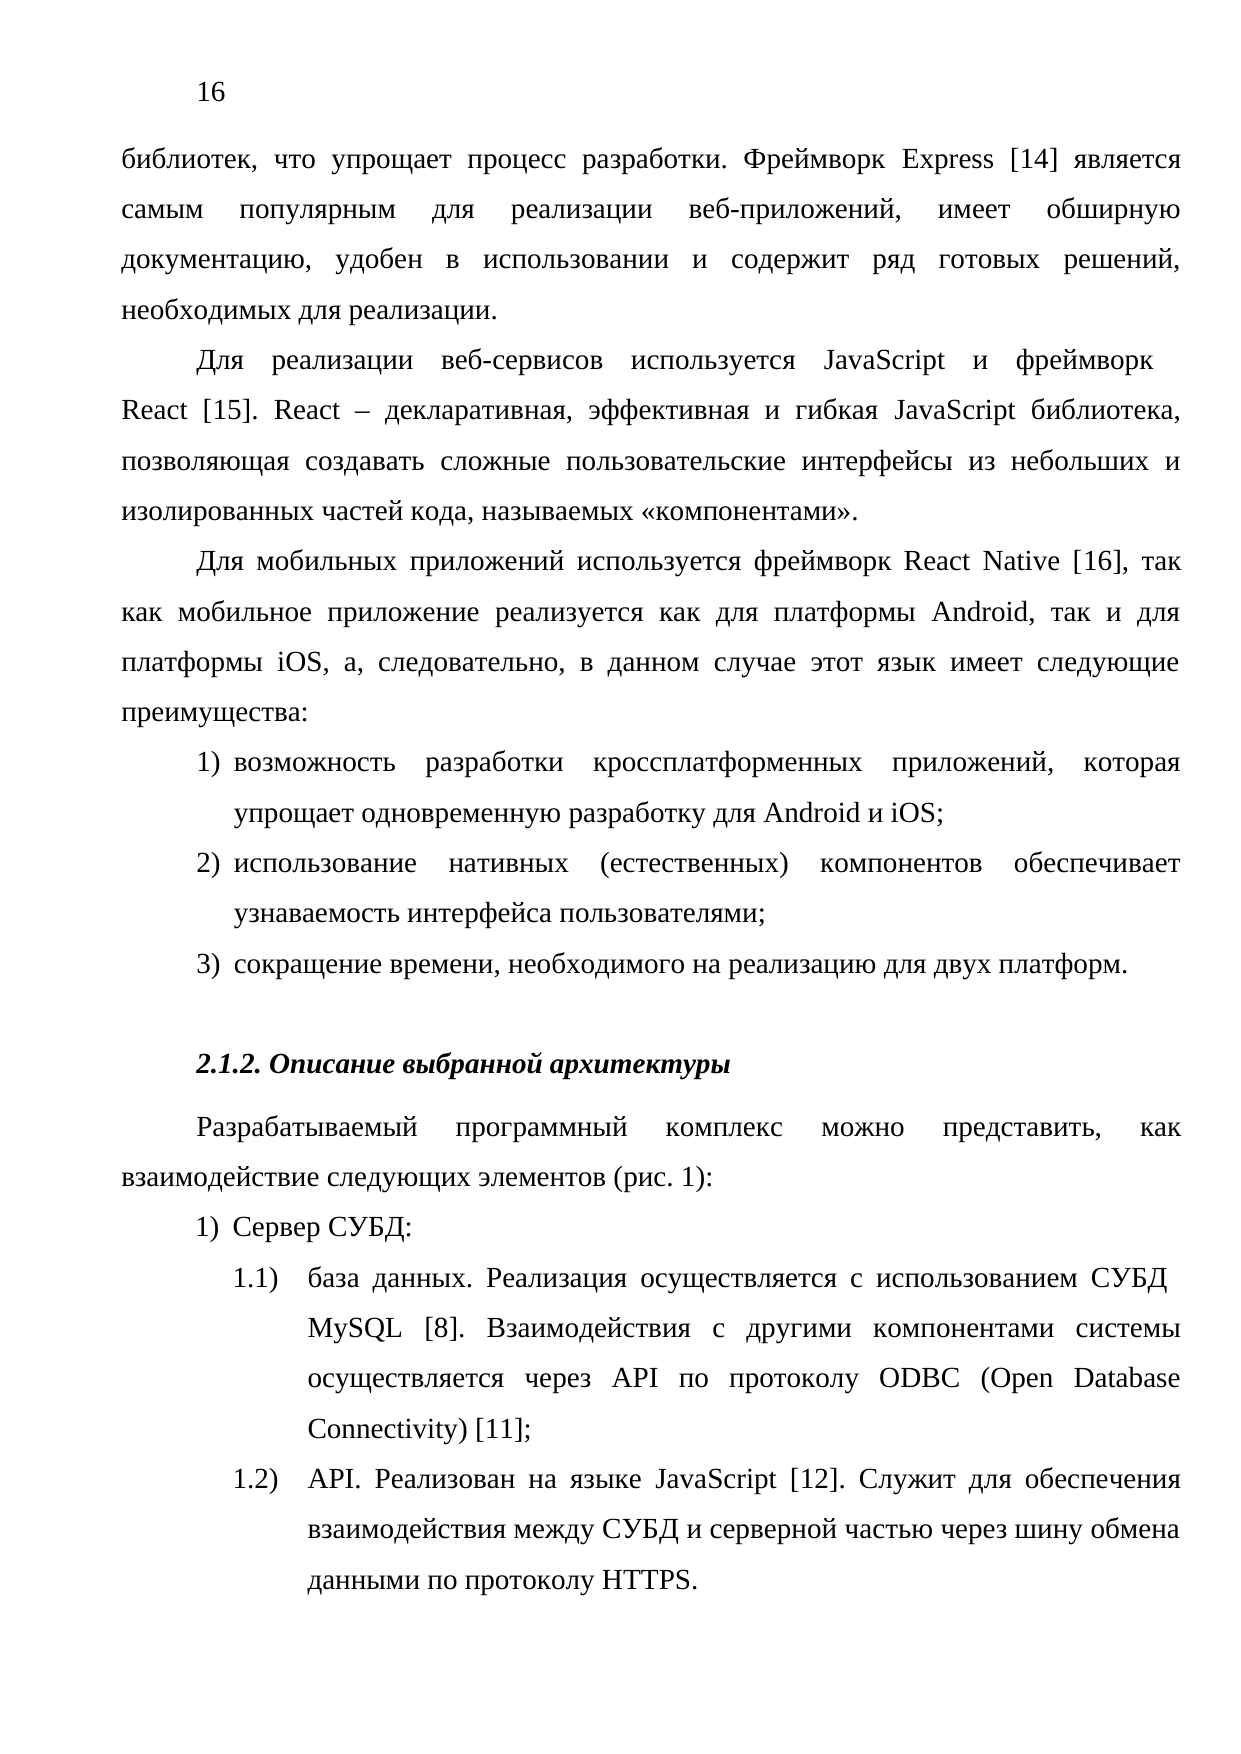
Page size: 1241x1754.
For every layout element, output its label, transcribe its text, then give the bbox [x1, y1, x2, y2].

list сокращение времени, необходимого на реализацию для двух платформ. [196, 946, 1181, 979]
list API. Реализован на языке JavaScript [12]. Служит для обеспечения взаимодействия между СУБД и серверной частью через шину обмена данными по протоколу HTTPS. [232, 1461, 1181, 1595]
list база данных. Реализация осуществляется с использованием СУБД MySQL [8]. Взаимодействия с другими компонентами системы осуществляется через API по протоколу ODBC (Open Database Connectivity) [11]; [232, 1260, 1181, 1444]
text Для реализации веб-сервисов используется JavaScript и фреймворк React [15]. React – декларативная, эффективная и гибкая JavaScript библиотека, позволяющая создавать сложные пользовательские интерфейсы из небольших и изолированных частей кода, называемых «компонентами». [121, 342, 1181, 527]
subtitle Описание выбранной архитектуры [196, 1046, 1181, 1080]
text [121, 141, 1181, 325]
text Для мобильных приложений используется фреймворк React Native [16], так как мобильное приложение реализуется как для платформы Android, так и для платформы iOS, а, следовательно, в данном случае этот язык имеет следующие преимущества: [121, 543, 1181, 728]
text Разрабатываемый программный комплекс можно представить, как взаимодействие следующих элементов (рис. 1): [121, 1109, 1181, 1193]
list Сервер СУБД: [195, 1209, 1181, 1243]
list использование нативных (естественных) компонентов обеспечивает узнаваемость интерфейса пользователями; [196, 845, 1181, 929]
list возможность разработки кроссплатформенных приложений, которая упрощает одновременную разработку для Android и iOS; [196, 744, 1181, 828]
